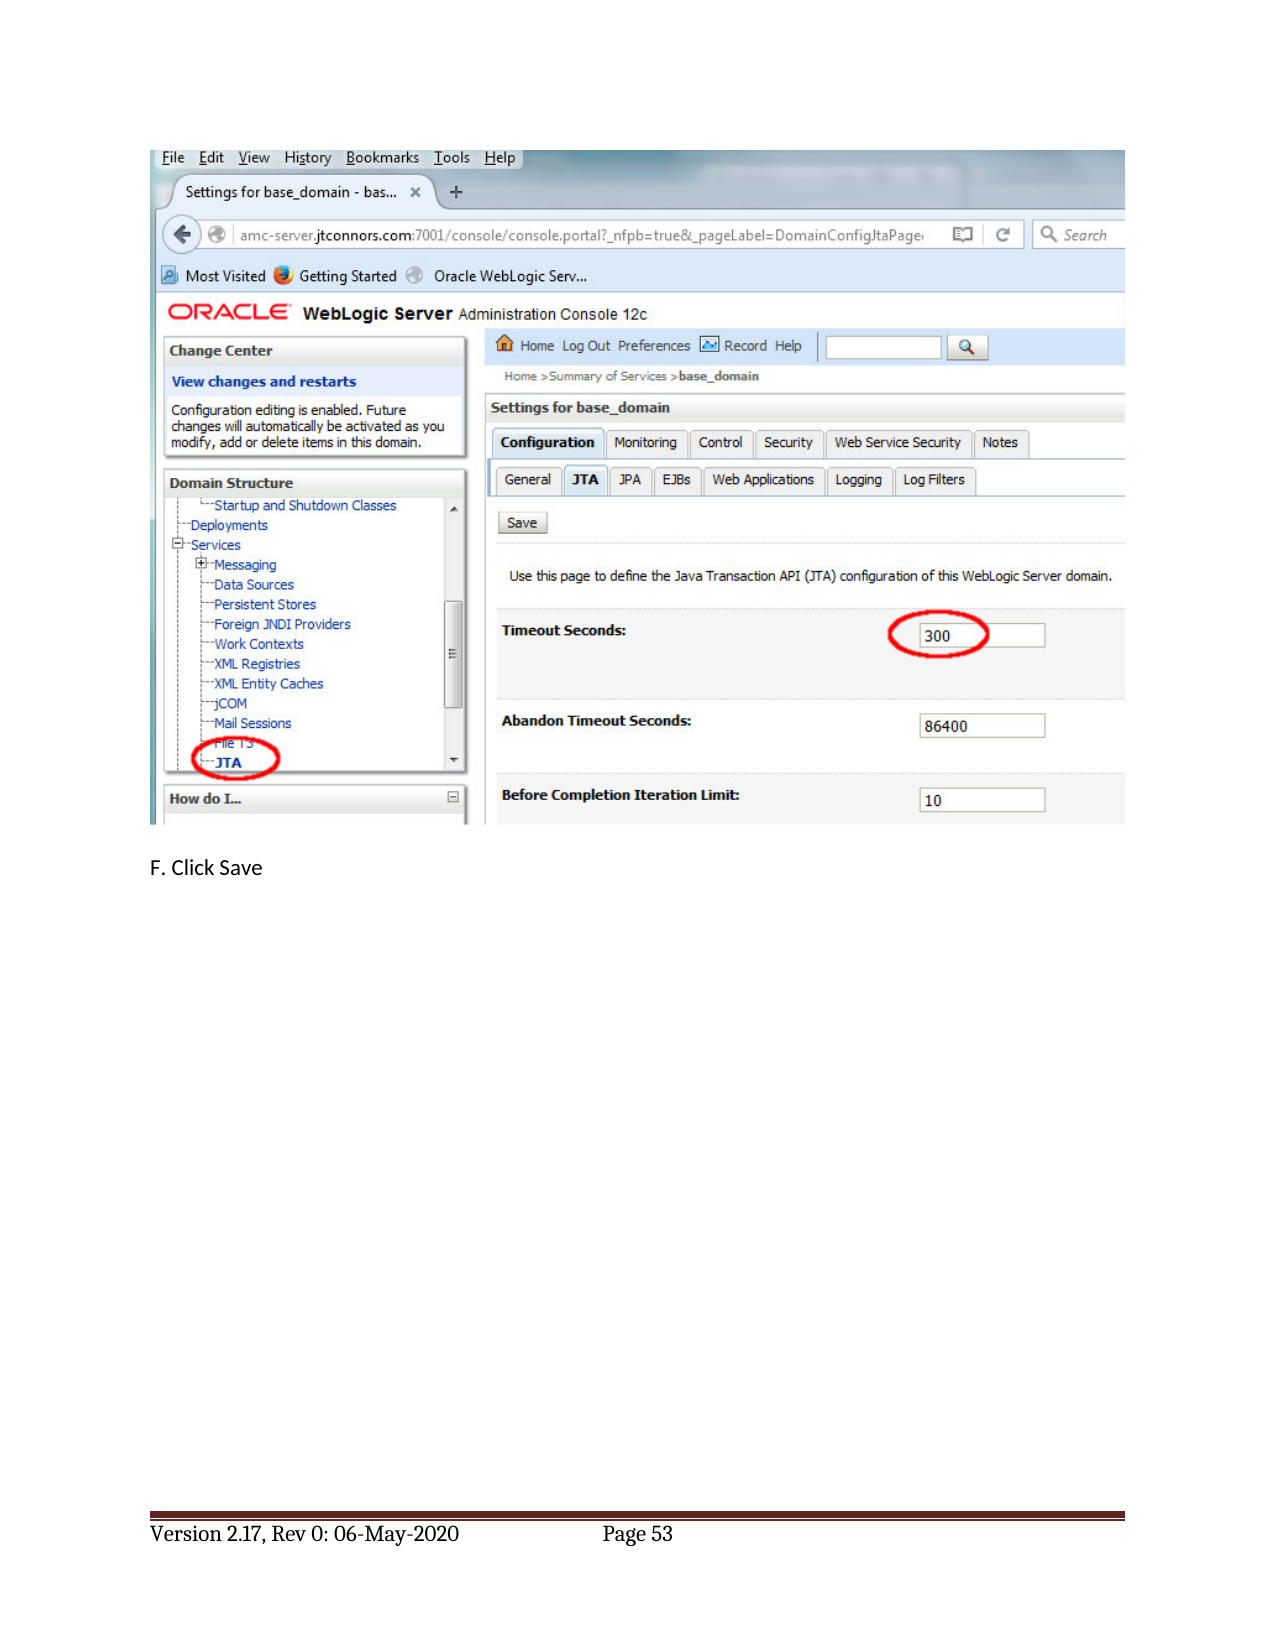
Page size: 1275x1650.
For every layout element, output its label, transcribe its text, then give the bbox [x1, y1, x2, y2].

text F. Click Save [150, 853, 1125, 881]
picture [150, 150, 1125, 826]
